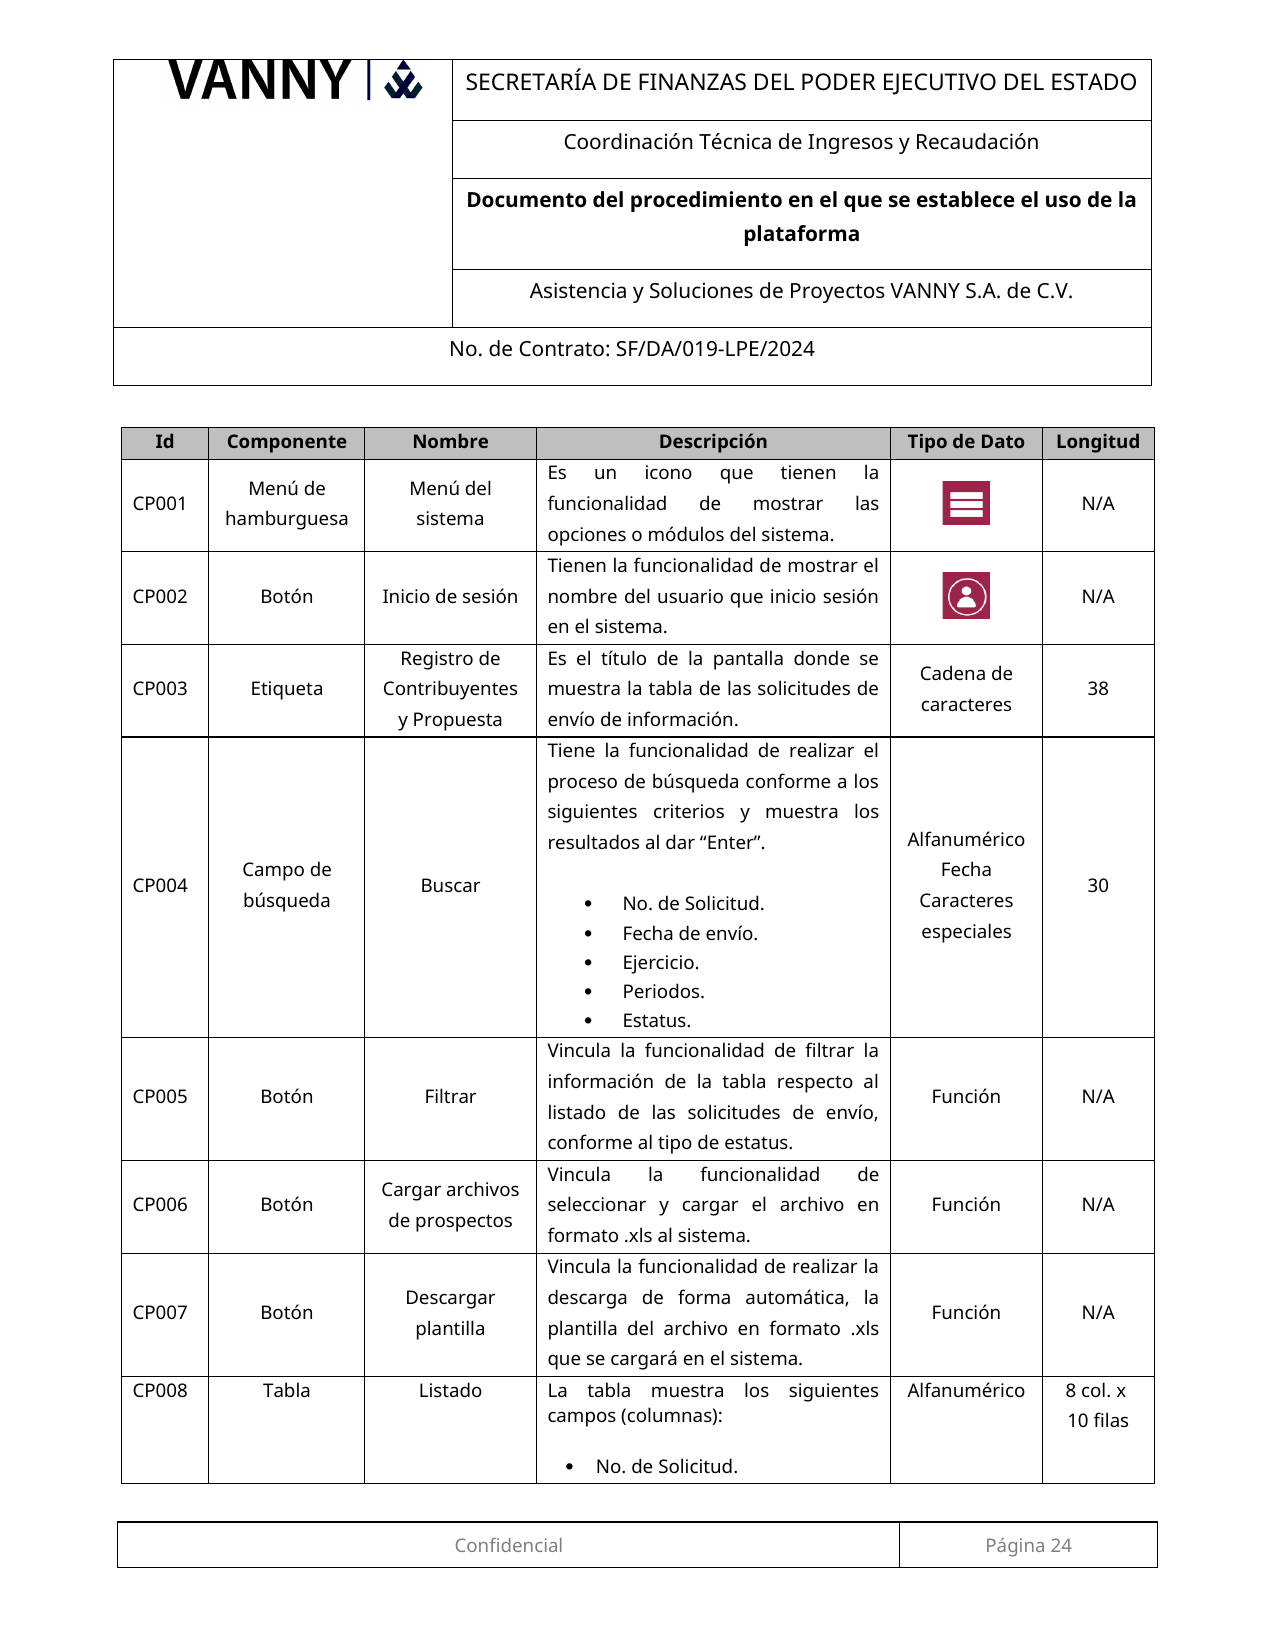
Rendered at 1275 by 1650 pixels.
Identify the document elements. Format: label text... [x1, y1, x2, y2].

picture [942, 481, 990, 525]
table_cell Vincula la funcionalidad de realizar la descarga de forma automática, la plantilla del archivo en formato .xls que se cargará en el sistema. [537, 1254, 890, 1376]
table_cell Tiene la funcionalidad de realizar el proceso de búsqueda conforme a los siguientes criterios y muestra los resultados al dar “Enter”. No. de Solicitud. Fecha de envío. Ejercicio. Periodos. Estatus. [537, 738, 890, 1037]
table_header Descripción [537, 428, 890, 459]
table_cell N/A [1043, 1161, 1154, 1253]
table_cell Tabla [209, 1377, 364, 1482]
table_cell Menú de hamburguesa [209, 460, 364, 551]
table_cell CP003 [122, 645, 208, 736]
table_cell CP006 [122, 1161, 208, 1253]
table_cell CP008 [122, 1377, 208, 1482]
table_cell Es el título de la pantalla donde se muestra la tabla de las solicitudes de envío de información. [537, 645, 890, 736]
table_cell Función [891, 1161, 1042, 1253]
table_header Longitud [1043, 428, 1154, 459]
table_cell Función [891, 1254, 1042, 1376]
table_cell Alfanumérico Fecha Caracteres especiales [891, 738, 1042, 1037]
table_cell Botón [209, 1038, 364, 1160]
table_cell Tienen la funcionalidad de mostrar el nombre del usuario que inicio sesión en el sistema. [537, 552, 890, 644]
table_header Nombre [365, 428, 536, 459]
table_cell N/A [1043, 460, 1154, 551]
table_cell CP002 [122, 552, 208, 644]
table_cell 30 [1043, 738, 1154, 1037]
table_header Tipo de Dato [891, 428, 1042, 459]
table_cell Campo de búsqueda [209, 738, 364, 1037]
table_cell Vincula la funcionalidad de seleccionar y cargar el archivo en formato .xls al sistema. [537, 1161, 890, 1253]
picture [942, 572, 990, 619]
table_cell CP004 [122, 738, 208, 1037]
table_cell CP005 [122, 1038, 208, 1160]
table_cell Menú del sistema [365, 460, 536, 551]
table_cell Filtrar [365, 1038, 536, 1160]
table_header Id [122, 428, 208, 459]
table_cell Cargar archivos de prospectos [365, 1161, 536, 1253]
table_cell Registro de Contribuyentes y Propuesta [365, 645, 536, 736]
table_cell Etiqueta [209, 645, 364, 736]
table_cell Botón [209, 1254, 364, 1376]
table_cell N/A [1043, 1254, 1154, 1376]
table_cell Vincula la funcionalidad de filtrar la información de la tabla respecto al listado de las solicitudes de envío, conforme al tipo de estatus. [537, 1038, 890, 1160]
table_header Componente [209, 428, 364, 459]
table_cell Es un icono que tienen la funcionalidad de mostrar las opciones o módulos del sistema. [537, 460, 890, 551]
table_cell Alfanumérico [891, 1377, 1042, 1482]
table_cell N/A [1043, 552, 1154, 644]
table_cell 8 col. x 10 filas [1043, 1377, 1154, 1482]
table_cell [891, 460, 1042, 551]
table_cell Función [891, 1038, 1042, 1160]
table_cell Cadena de caracteres [891, 645, 1042, 736]
table_cell [891, 552, 1042, 644]
table_cell N/A [1043, 1038, 1154, 1160]
table_cell Botón [209, 1161, 364, 1253]
table_cell Buscar [365, 738, 536, 1037]
table_cell Botón [209, 552, 364, 644]
table_cell CP007 [122, 1254, 208, 1376]
table_cell Descargar plantilla [365, 1254, 536, 1376]
table_cell Listado [365, 1377, 536, 1482]
table_cell 38 [1043, 645, 1154, 736]
table_cell Inicio de sesión [365, 552, 536, 644]
table_cell CP001 [122, 460, 208, 551]
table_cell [537, 1377, 890, 1482]
picture [160, 60, 428, 110]
